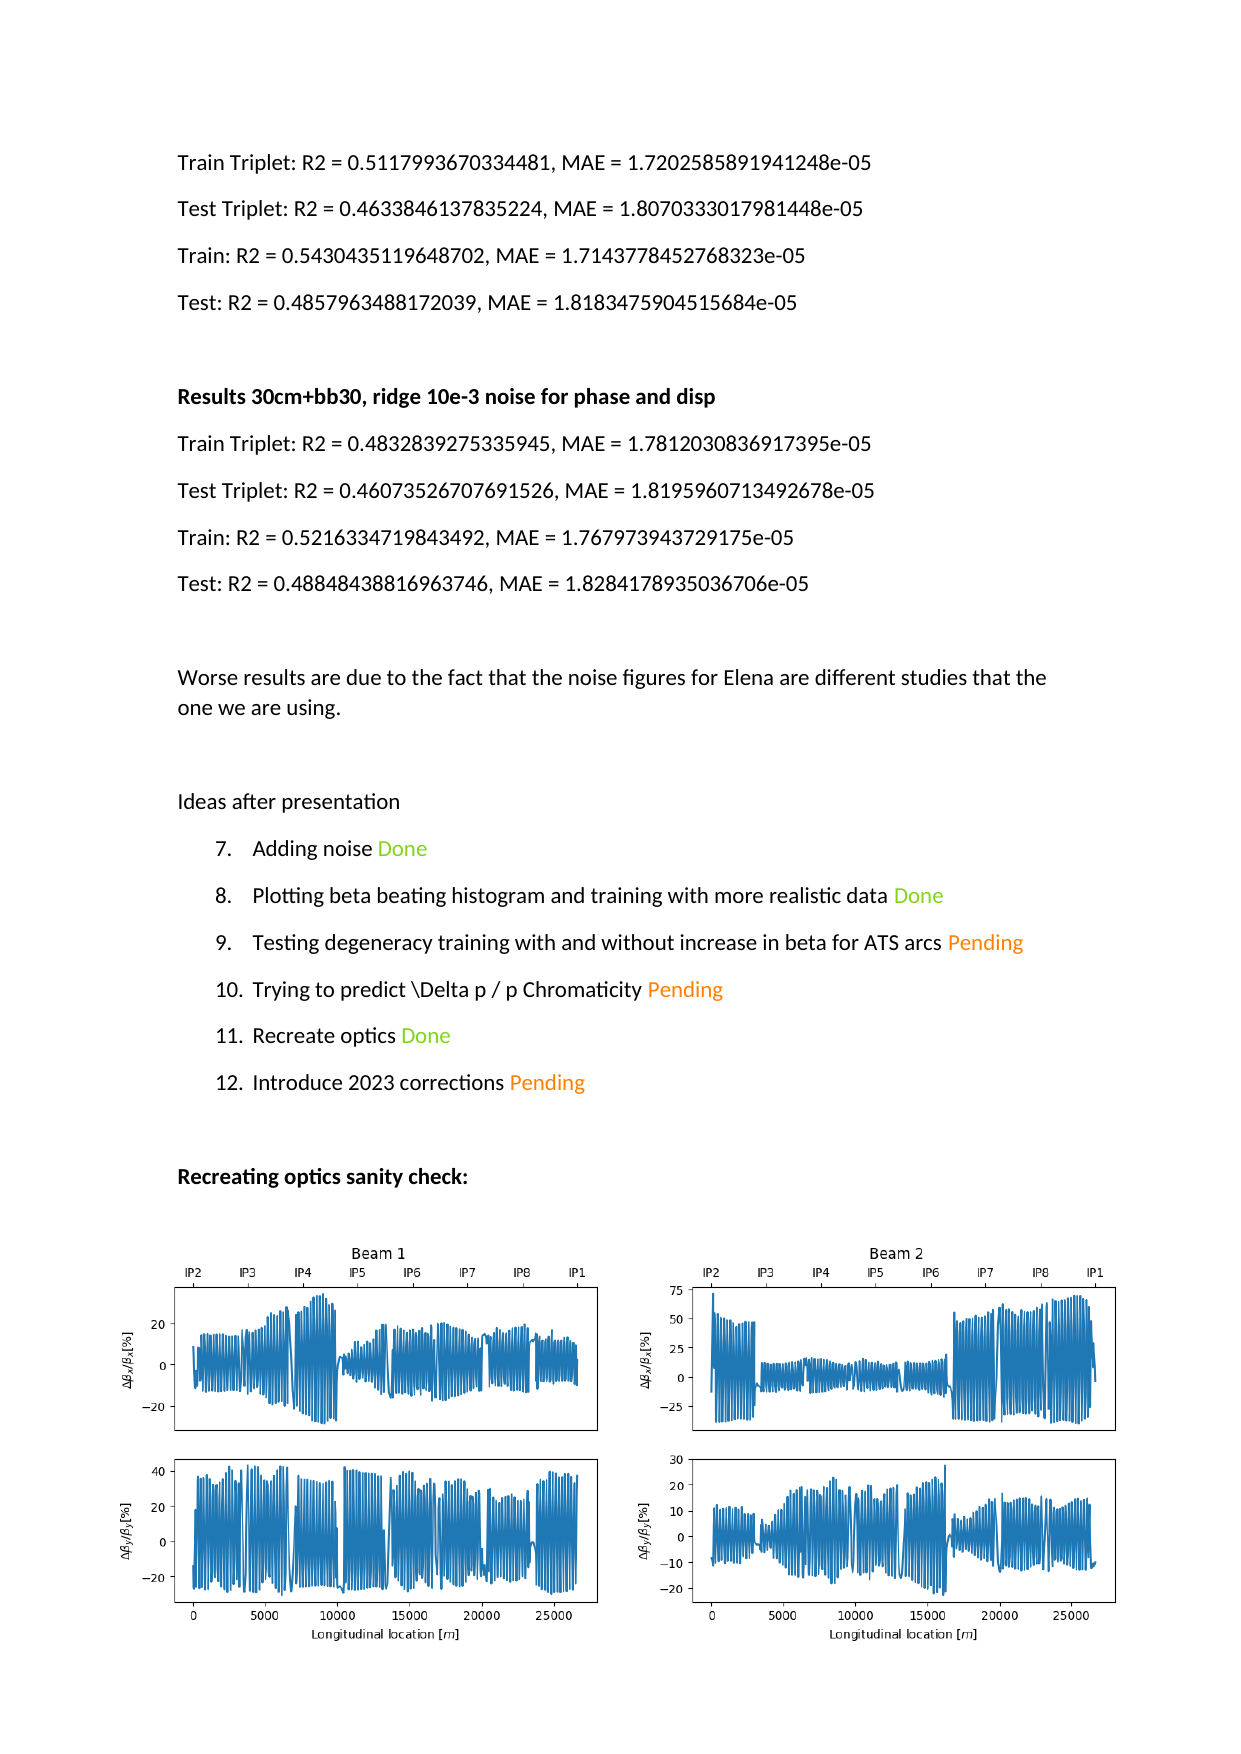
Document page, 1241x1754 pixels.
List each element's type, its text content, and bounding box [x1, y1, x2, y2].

text Results 30cm+bb30, ridge 10e-3 noise for phase and disp [177, 382, 1063, 410]
text Test Triplet: R2 = 0.4633846137835224, MAE = 1.8070333017981448e-05 [177, 194, 1063, 222]
text Train: R2 = 0.5430435119648702, MAE = 1.7143778452768323e-05 [177, 241, 1063, 269]
text Train Triplet: R2 = 0.4832839275335945, MAE = 1.7812030836917395e-05 [177, 429, 1063, 457]
list Plotting beta beating histogram and training with more realistic data Done [215, 881, 1063, 909]
text Ideas after presentation [177, 787, 1063, 815]
list Trying to predict \Delta p / p Chromaticity Pending [215, 975, 1063, 1003]
picture [629, 1238, 1122, 1650]
text Worse results are due to the fact that the noise figures for Elena are different studies that the one we are using. [177, 663, 1063, 721]
text Test Triplet: R2 = 0.46073526707691526, MAE = 1.8195960713492678e-05 [177, 476, 1063, 504]
text Test: R2 = 0.48848438816963746, MAE = 1.8284178935036706e-05 [177, 569, 1063, 597]
list Recreate optics Done [215, 1022, 1063, 1049]
text Train: R2 = 0.5216334719843492, MAE = 1.767973943729175e-05 [177, 523, 1063, 551]
text Recreating optics sanity check: [177, 1162, 1063, 1190]
list Introduce 2023 corrections Pending [215, 1068, 1063, 1096]
list Adding noise Done [215, 834, 1063, 862]
list Testing degeneracy training with and without increase in beta for ATS arcs Pending [215, 928, 1063, 956]
text Train Triplet: R2 = 0.5117993670334481, MAE = 1.7202585891941248e-05 [177, 148, 1063, 176]
picture [112, 1238, 604, 1650]
text Test: R2 = 0.4857963488172039, MAE = 1.8183475904515684e-05 [177, 288, 1063, 316]
